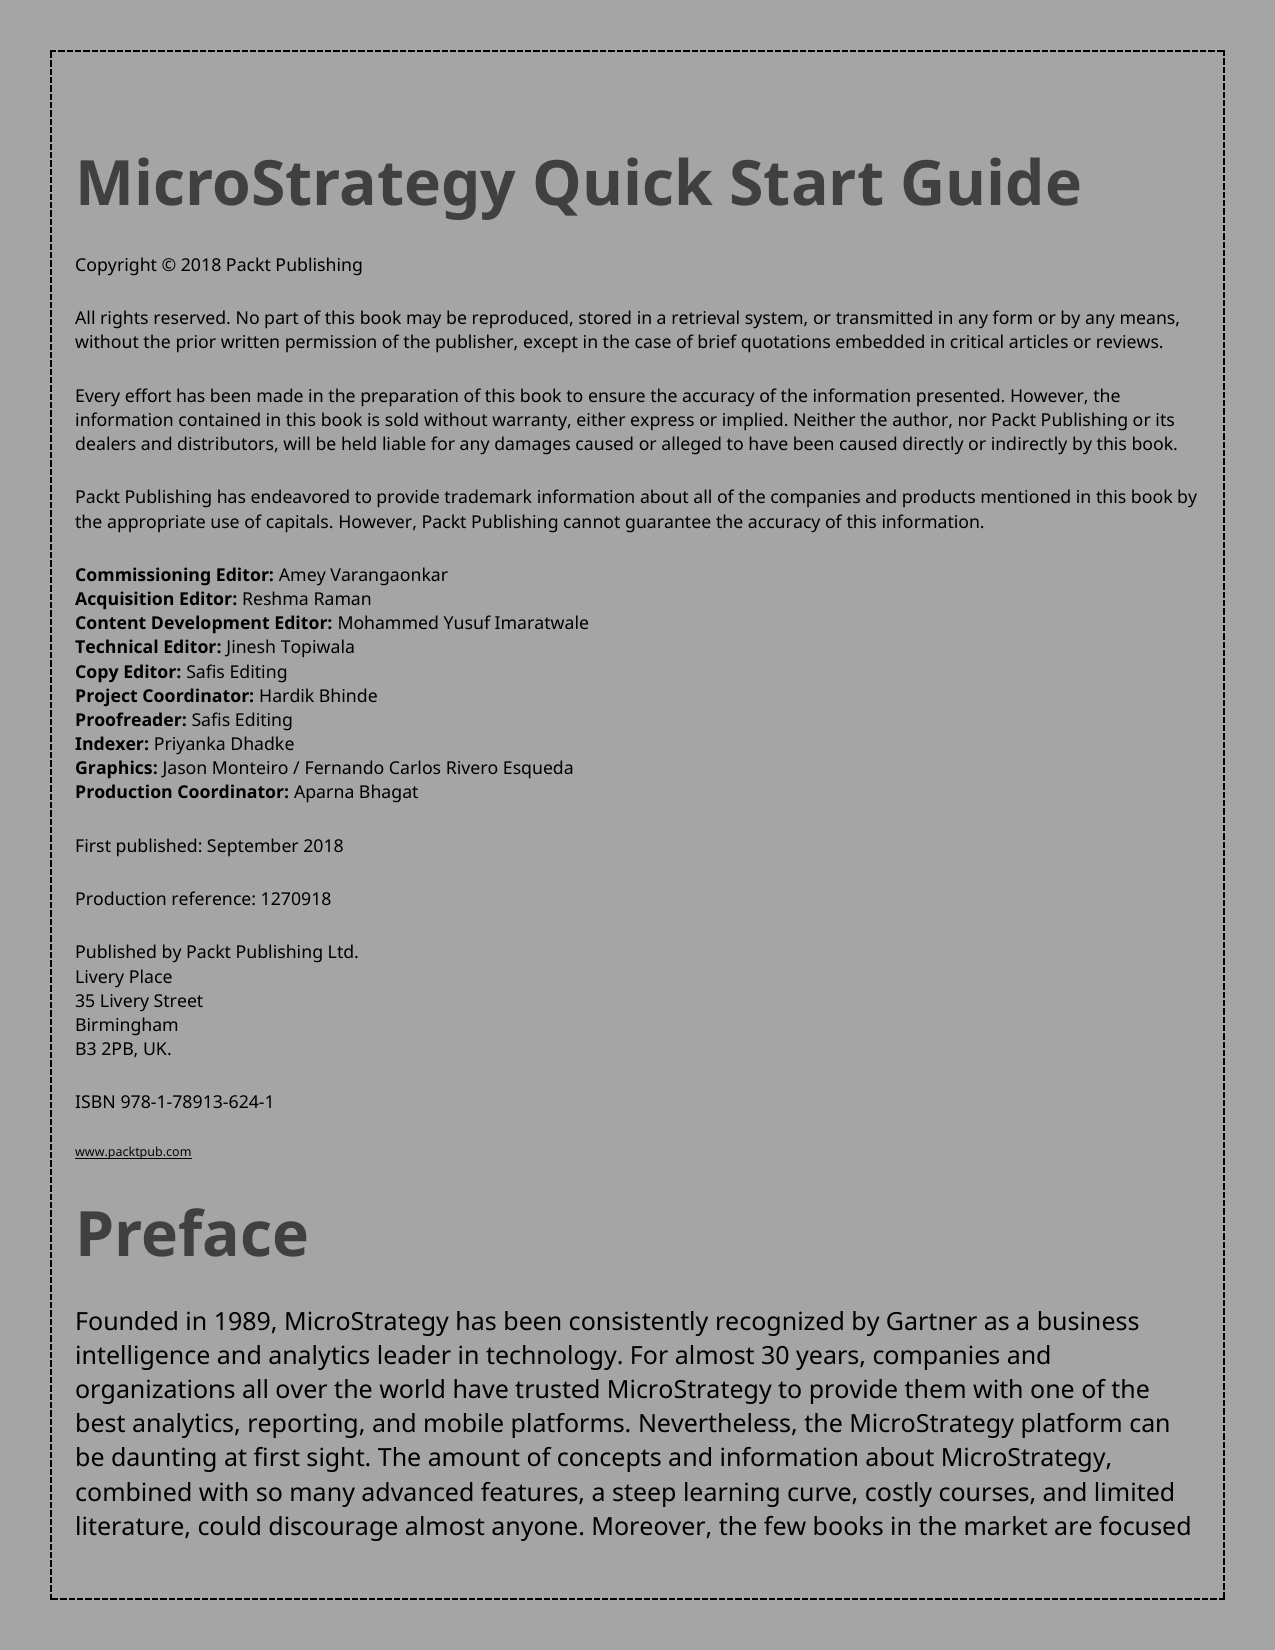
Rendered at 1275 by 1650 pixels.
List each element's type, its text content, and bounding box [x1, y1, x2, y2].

text Packt Publishing has endeavored to provide trademark information about all of the companies and products mentioned in this book by the appropriate use of capitals. However, Packt Publishing cannot guarantee the accuracy of this information. [75, 485, 1200, 533]
text Published by Packt Publishing Ltd. Livery Place 35 Livery Street Birmingham B3 2PB, UK. [75, 940, 1200, 1061]
text All rights reserved. No part of this book may be reproduced, stored in a retrieval system, or transmitted in any form or by any means, without the prior written permission of the publisher, except in the case of brief quotations embedded in critical articles or reviews. [75, 306, 1200, 354]
text Production reference: 1270918 [75, 887, 1200, 911]
text First published: September 2018 [75, 833, 1200, 857]
text Commissioning Editor: Amey Varangaonkar Acquisition Editor: Reshma Raman Content Development Editor: Mohammed Yusuf Imaratwale Technical Editor: Jinesh Topiwala Copy Editor: Safis Editing Project Coordinator: Hardik Bhinde Proofreader: Safis Editing Indexer: Priyanka Dhadke Graphics: Jason Monteiro / Fernando Carlos Rivero Esqueda Production Coordinator: Aparna Bhagat [75, 562, 1200, 804]
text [75, 1304, 1200, 1542]
text MicroStrategy Quick Start Guide [75, 138, 1200, 223]
text www.packtpub.com [75, 1143, 1200, 1160]
text Every effort has been made in the preparation of this book to ensure the accuracy of the information presented. However, the information contained in this book is sold without warranty, either express or implied. Neither the author, nor Packt Publishing or its dealers and distributors, will be held liable for any damages caused or alleged to have been caused directly or indirectly by this book. [75, 383, 1200, 456]
text Copyright © 2018 Packt Publishing [75, 252, 1200, 277]
subtitle Preface [75, 1189, 1200, 1275]
text ISBN 978-1-78913-624-1 [75, 1090, 1200, 1114]
